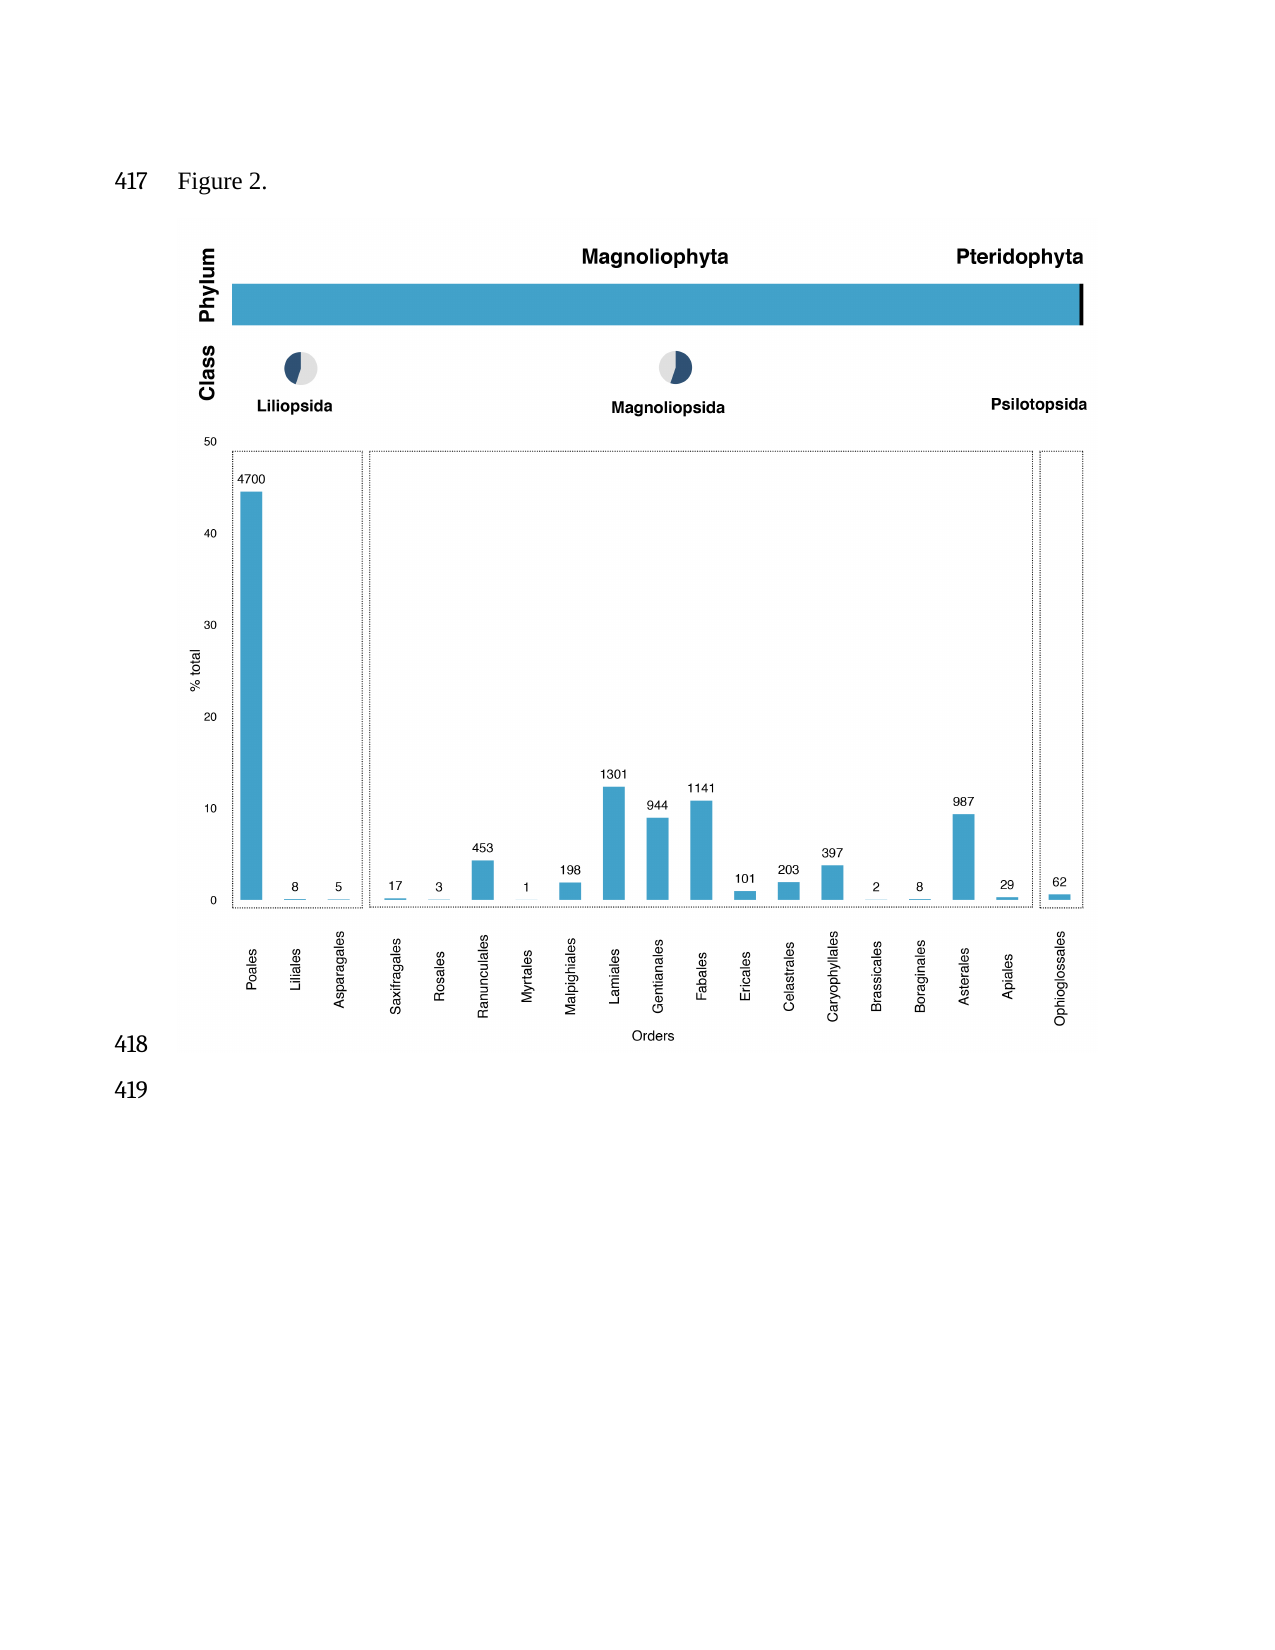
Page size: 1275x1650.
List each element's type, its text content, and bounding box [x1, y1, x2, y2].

text Figure 2. [177, 166, 1098, 195]
picture [177, 218, 1098, 1053]
